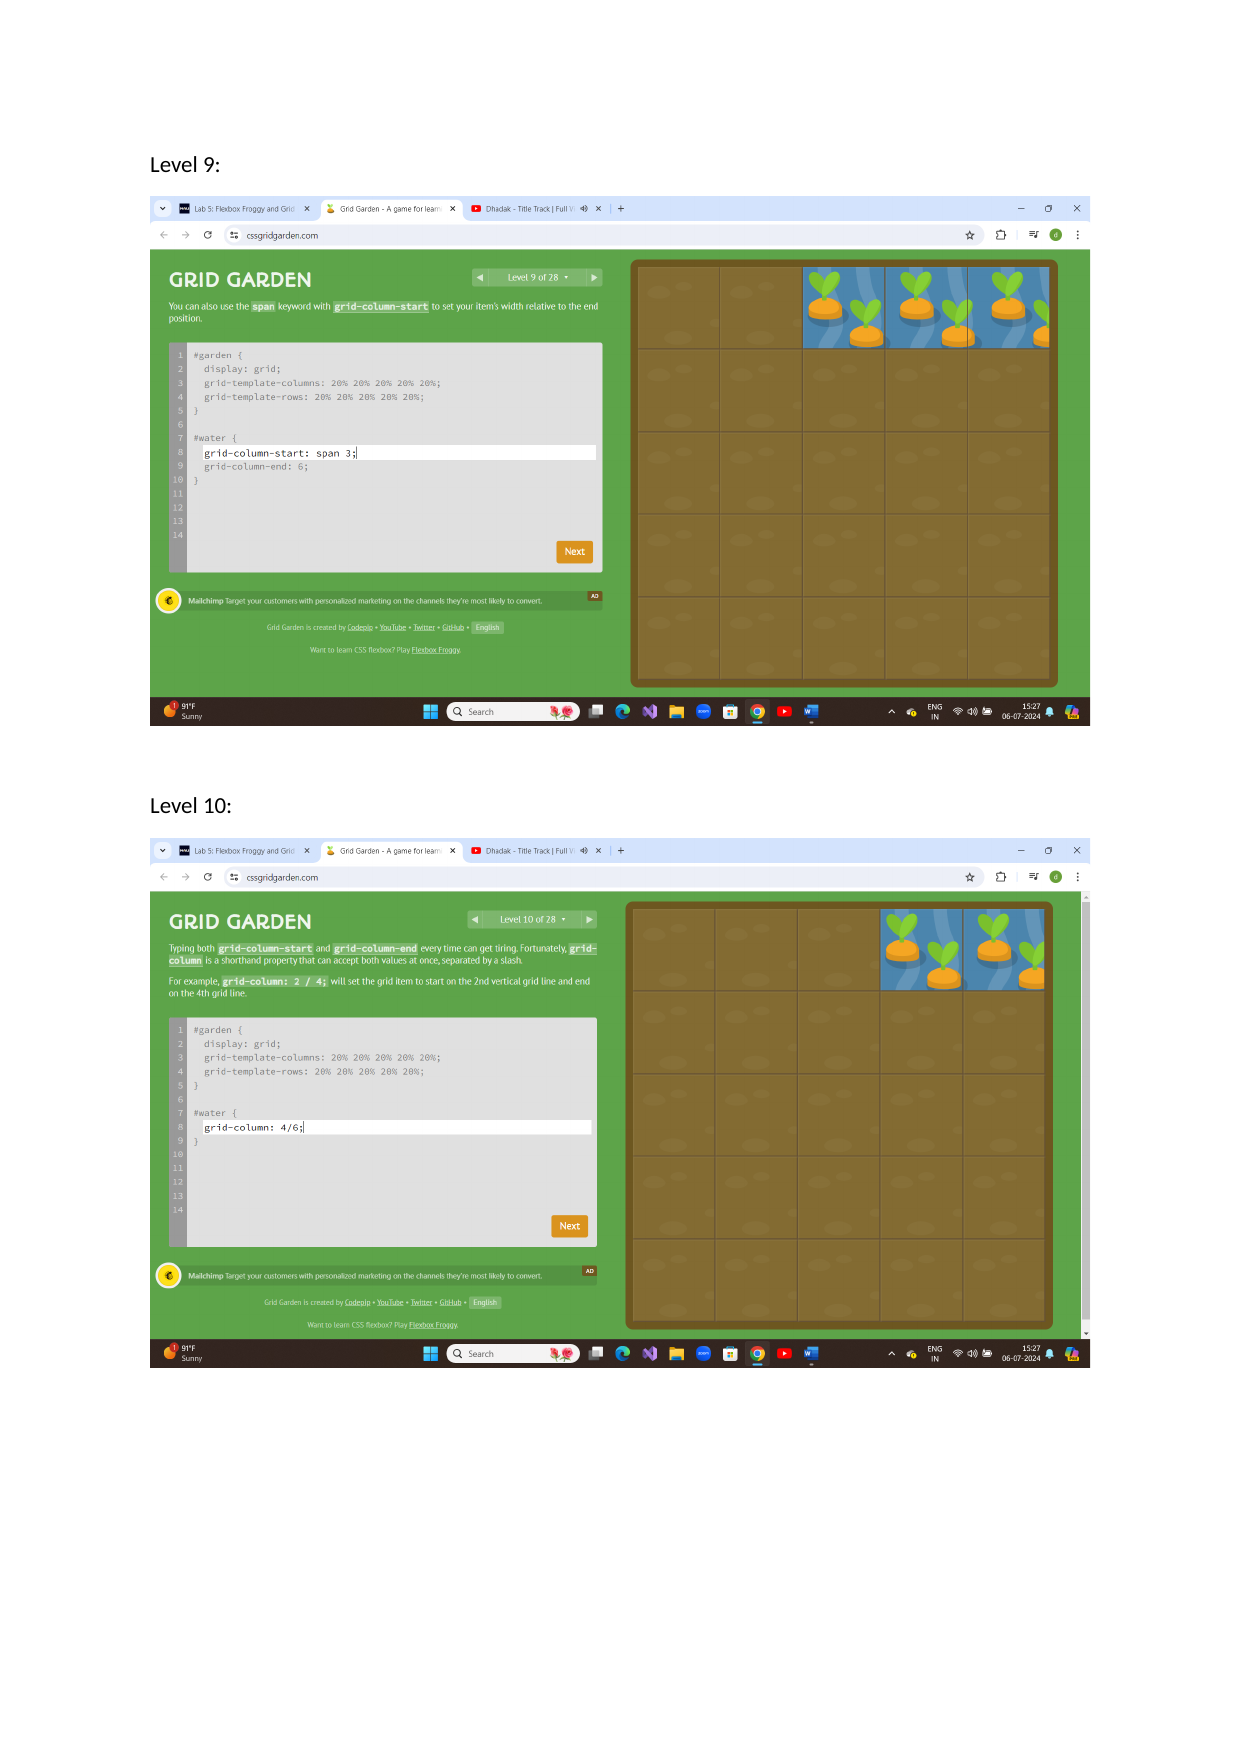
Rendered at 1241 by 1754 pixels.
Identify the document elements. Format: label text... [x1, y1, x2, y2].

picture [150, 838, 1091, 1368]
text Level 9: [150, 150, 1090, 178]
text Level 10: [150, 791, 1090, 819]
picture [150, 196, 1091, 726]
